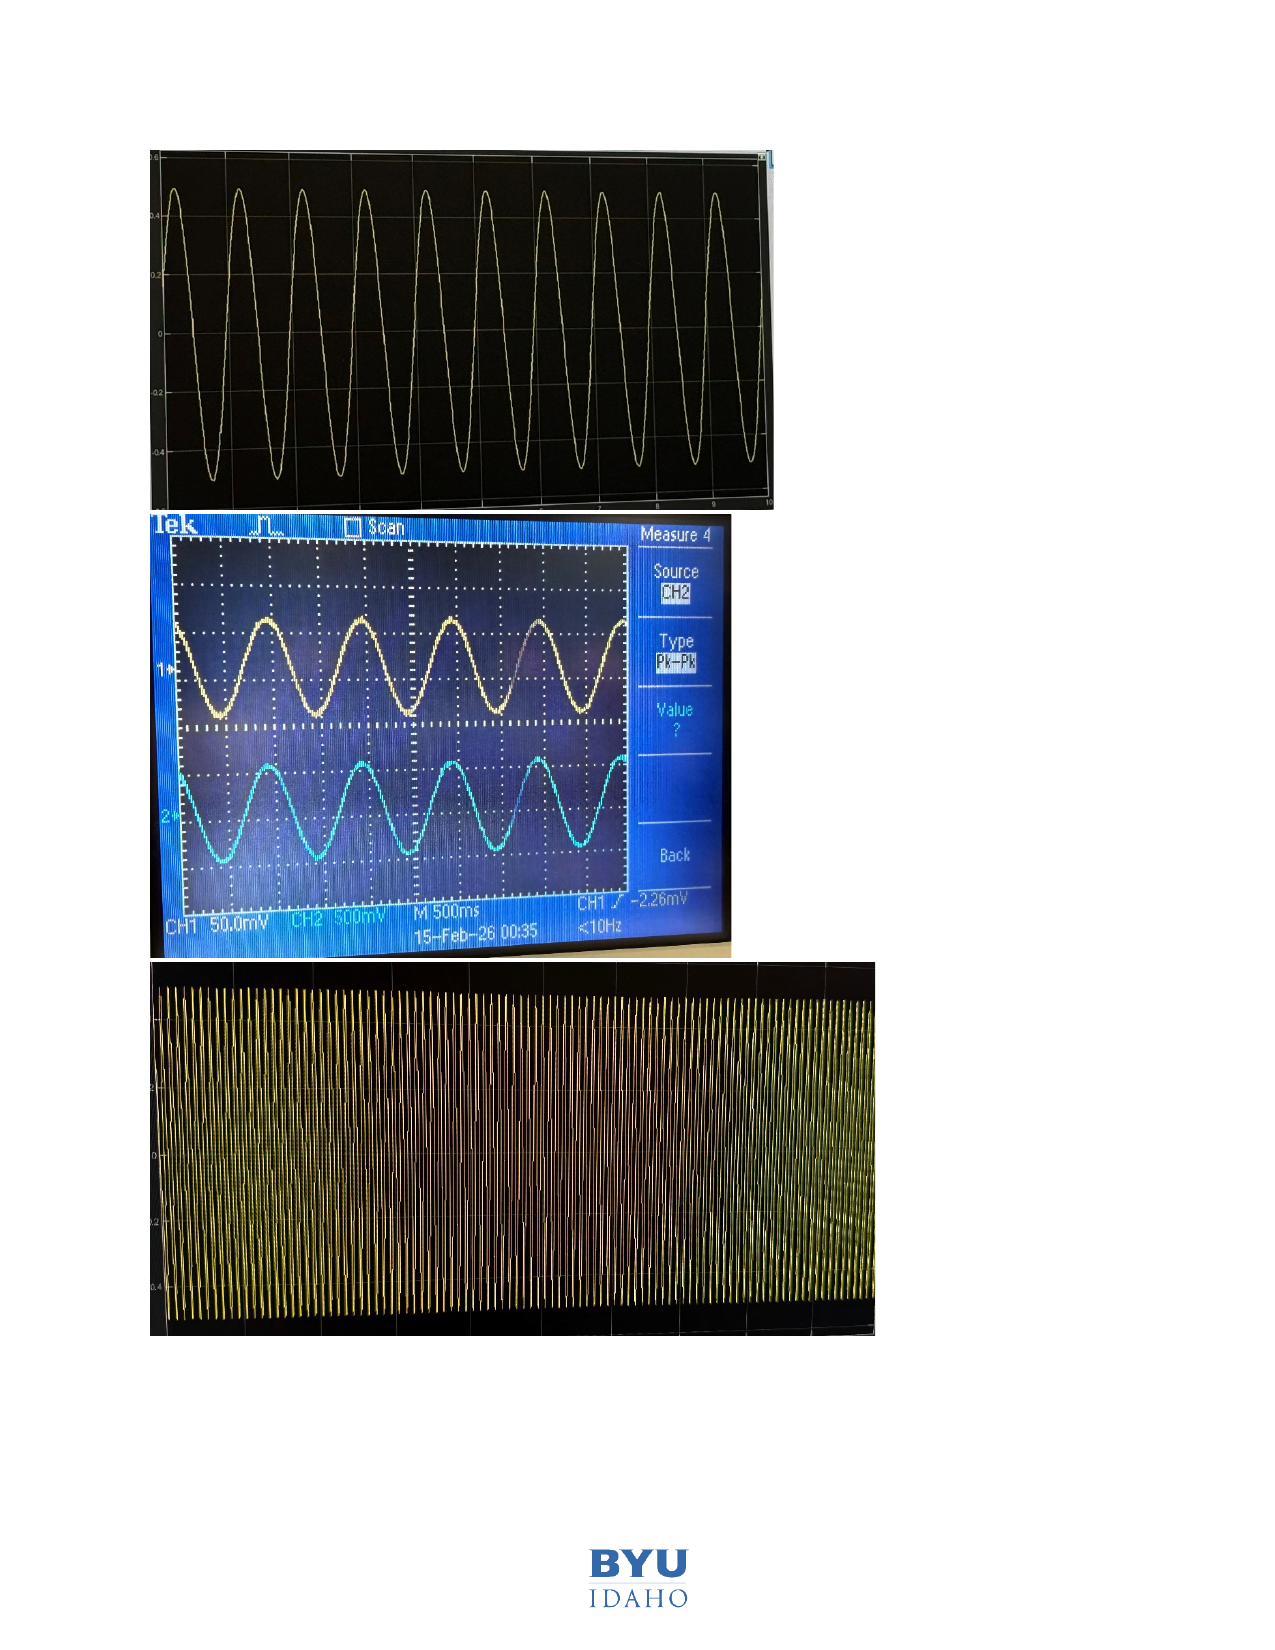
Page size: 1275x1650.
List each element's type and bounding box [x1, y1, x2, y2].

picture [585, 1546, 690, 1610]
picture [150, 514, 732, 958]
picture [150, 150, 774, 510]
picture [150, 962, 876, 1336]
